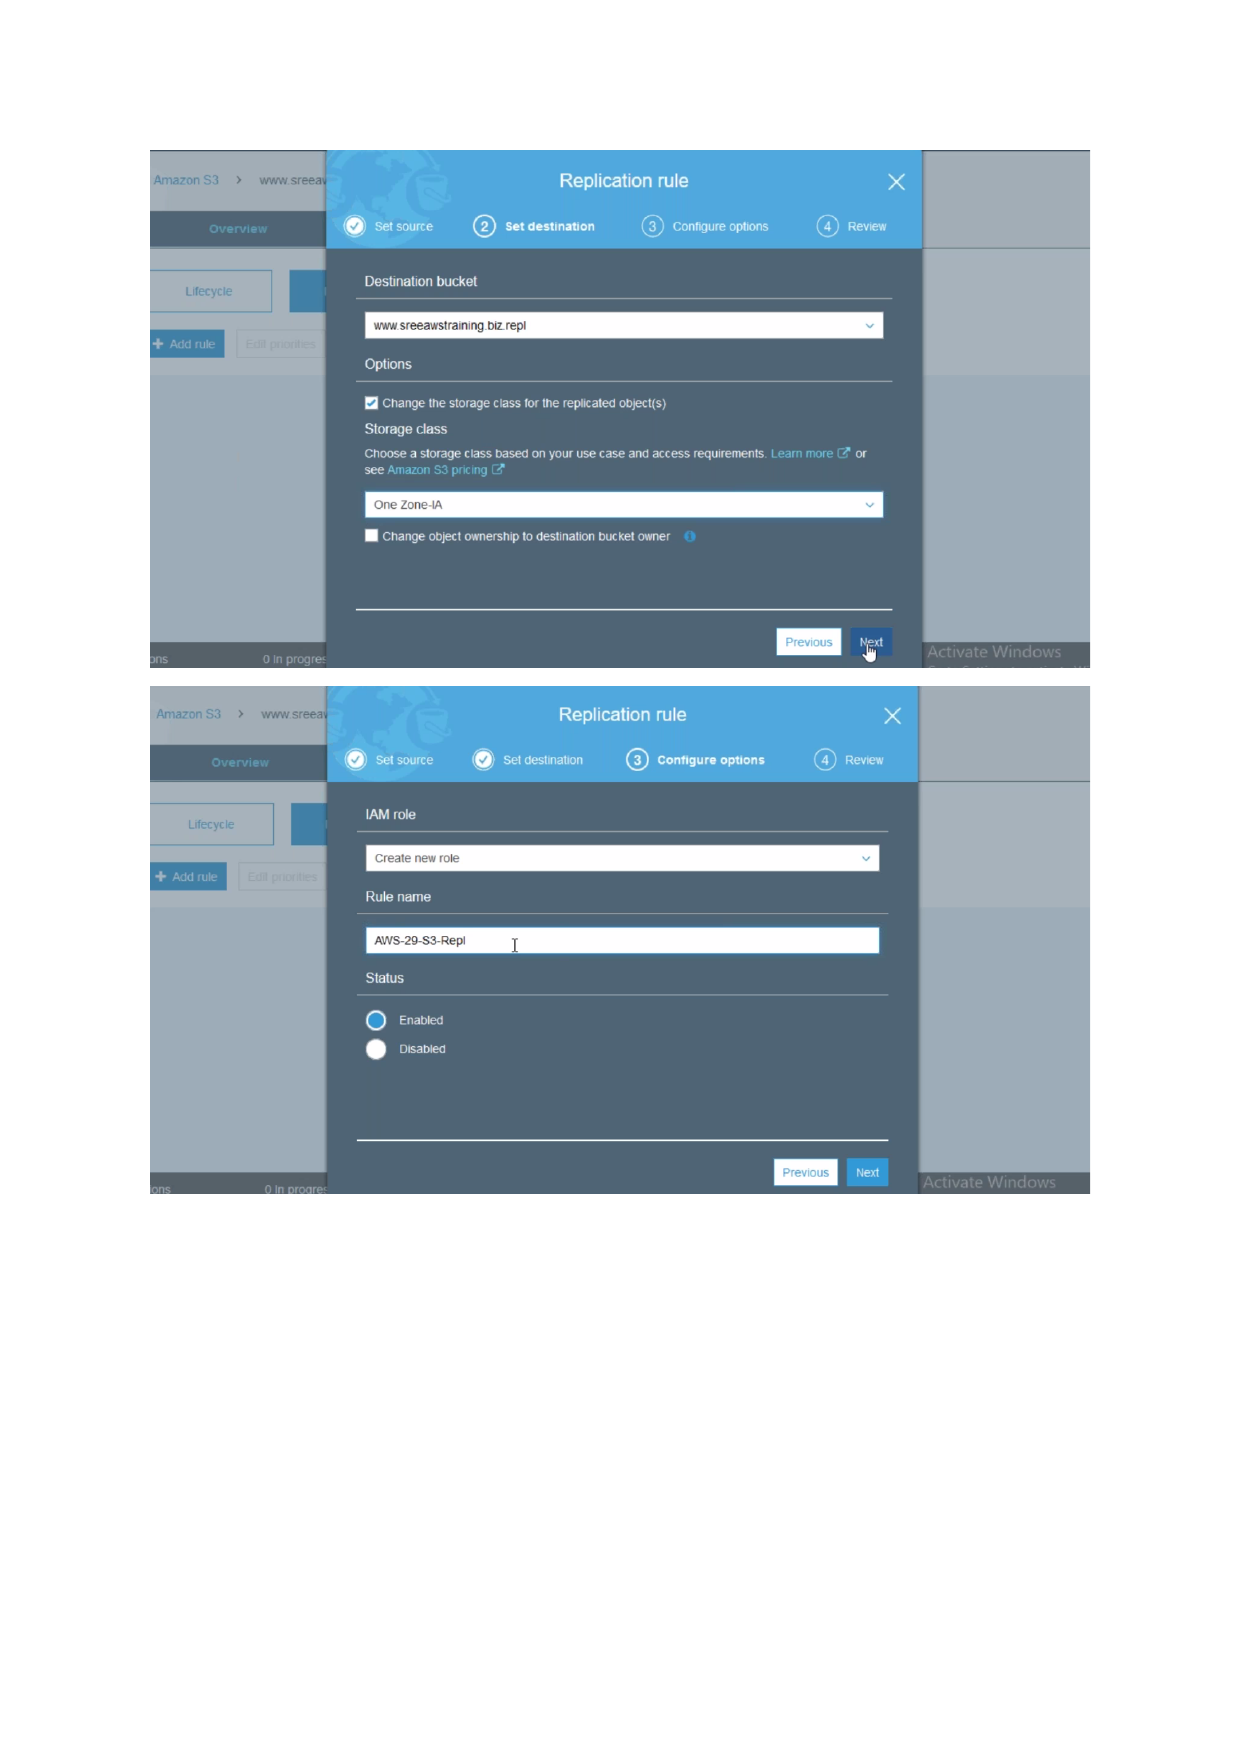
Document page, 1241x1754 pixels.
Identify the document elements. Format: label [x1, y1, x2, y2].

picture [150, 150, 1091, 668]
picture [150, 686, 1091, 1194]
